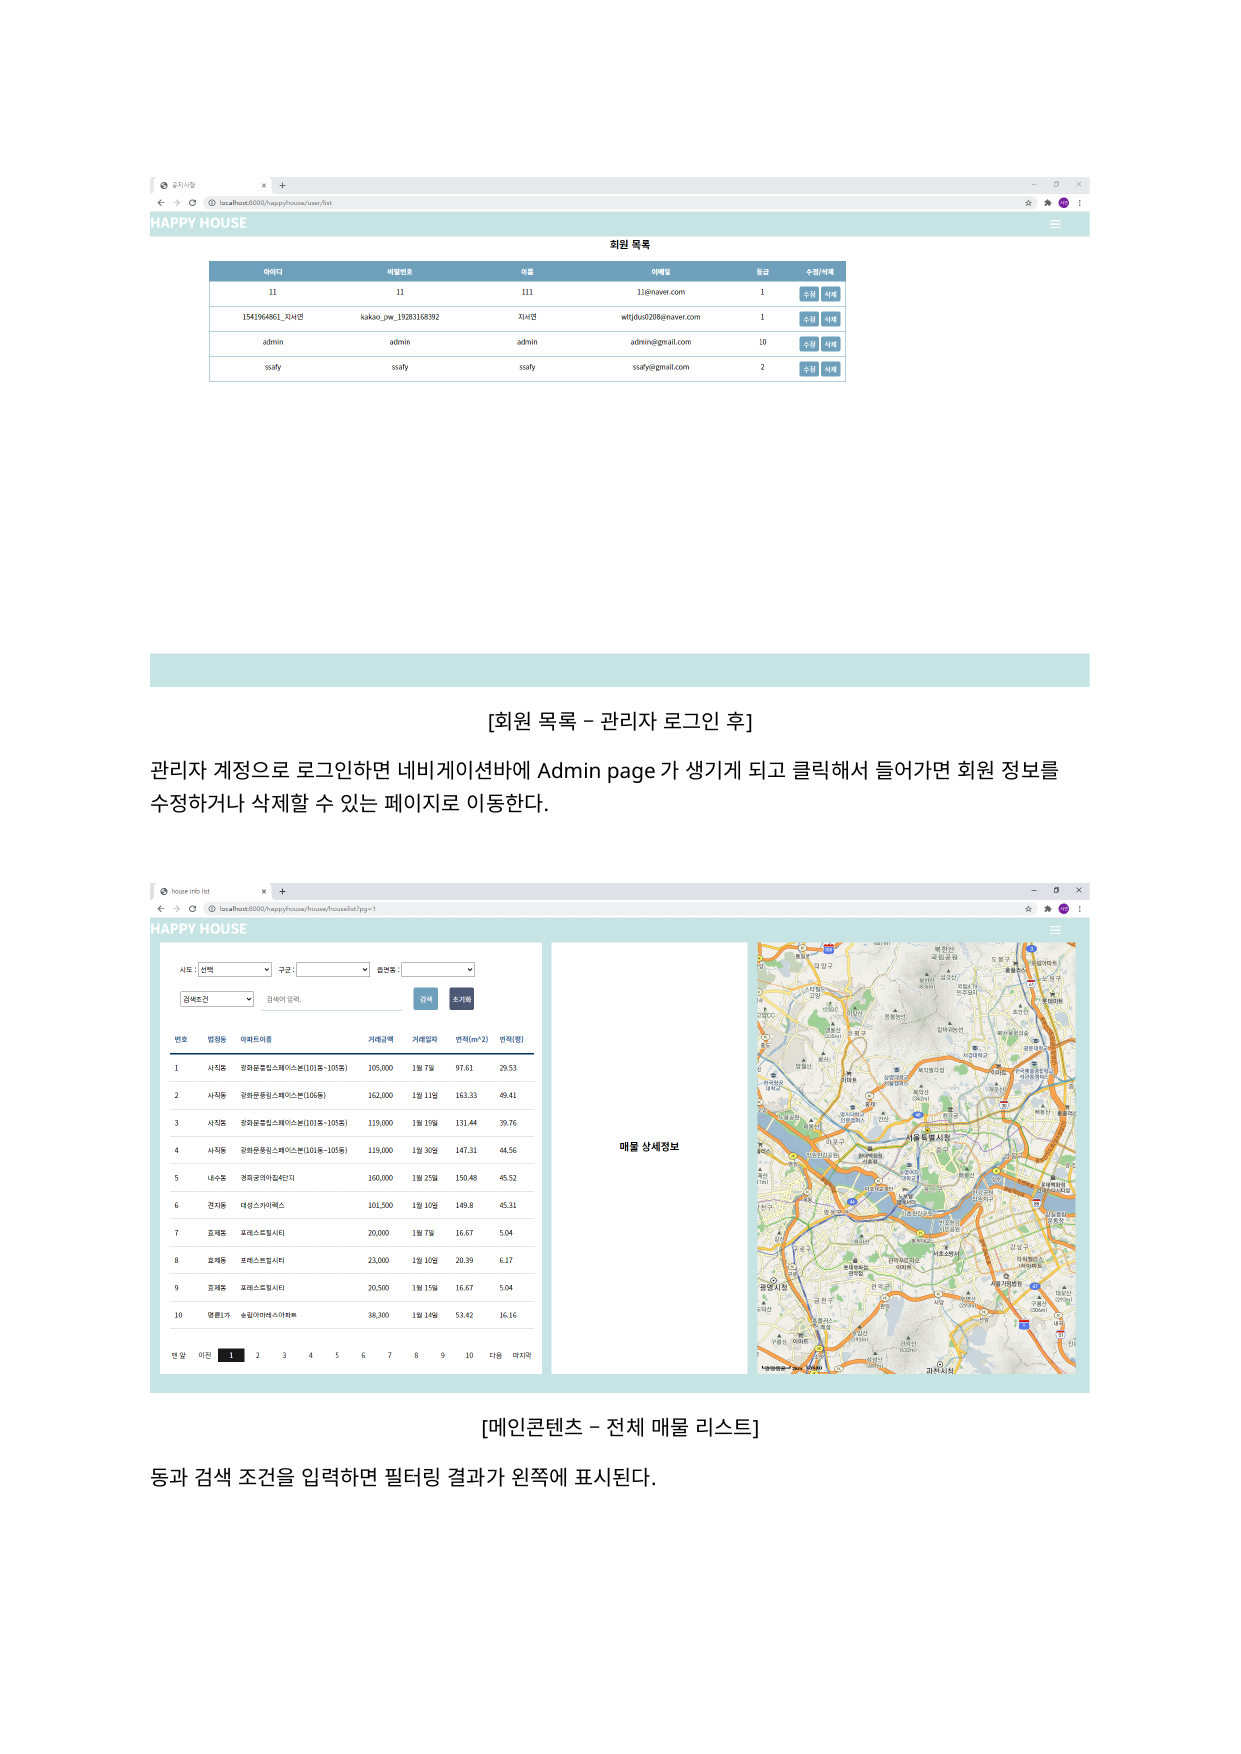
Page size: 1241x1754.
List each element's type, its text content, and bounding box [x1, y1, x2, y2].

text [회원 목록 – 관리자 로그인 후] [150, 705, 1090, 735]
text 동과 검색 조건을 입력하면 필터링 결과가 왼쪽에 표시된다. [150, 1461, 1090, 1491]
picture [150, 883, 1090, 1393]
text 관리자 계정으로 로그인하면 네비게이션바에 Admin page가 생기게 되고 클릭해서 들어가면 회원 정보를 수정하거나 삭제할 수 있는 페이지로 이동한다. [150, 754, 1090, 817]
picture [150, 177, 1090, 687]
text [메인콘텐츠 – 전체 매물 리스트] [150, 1412, 1090, 1442]
